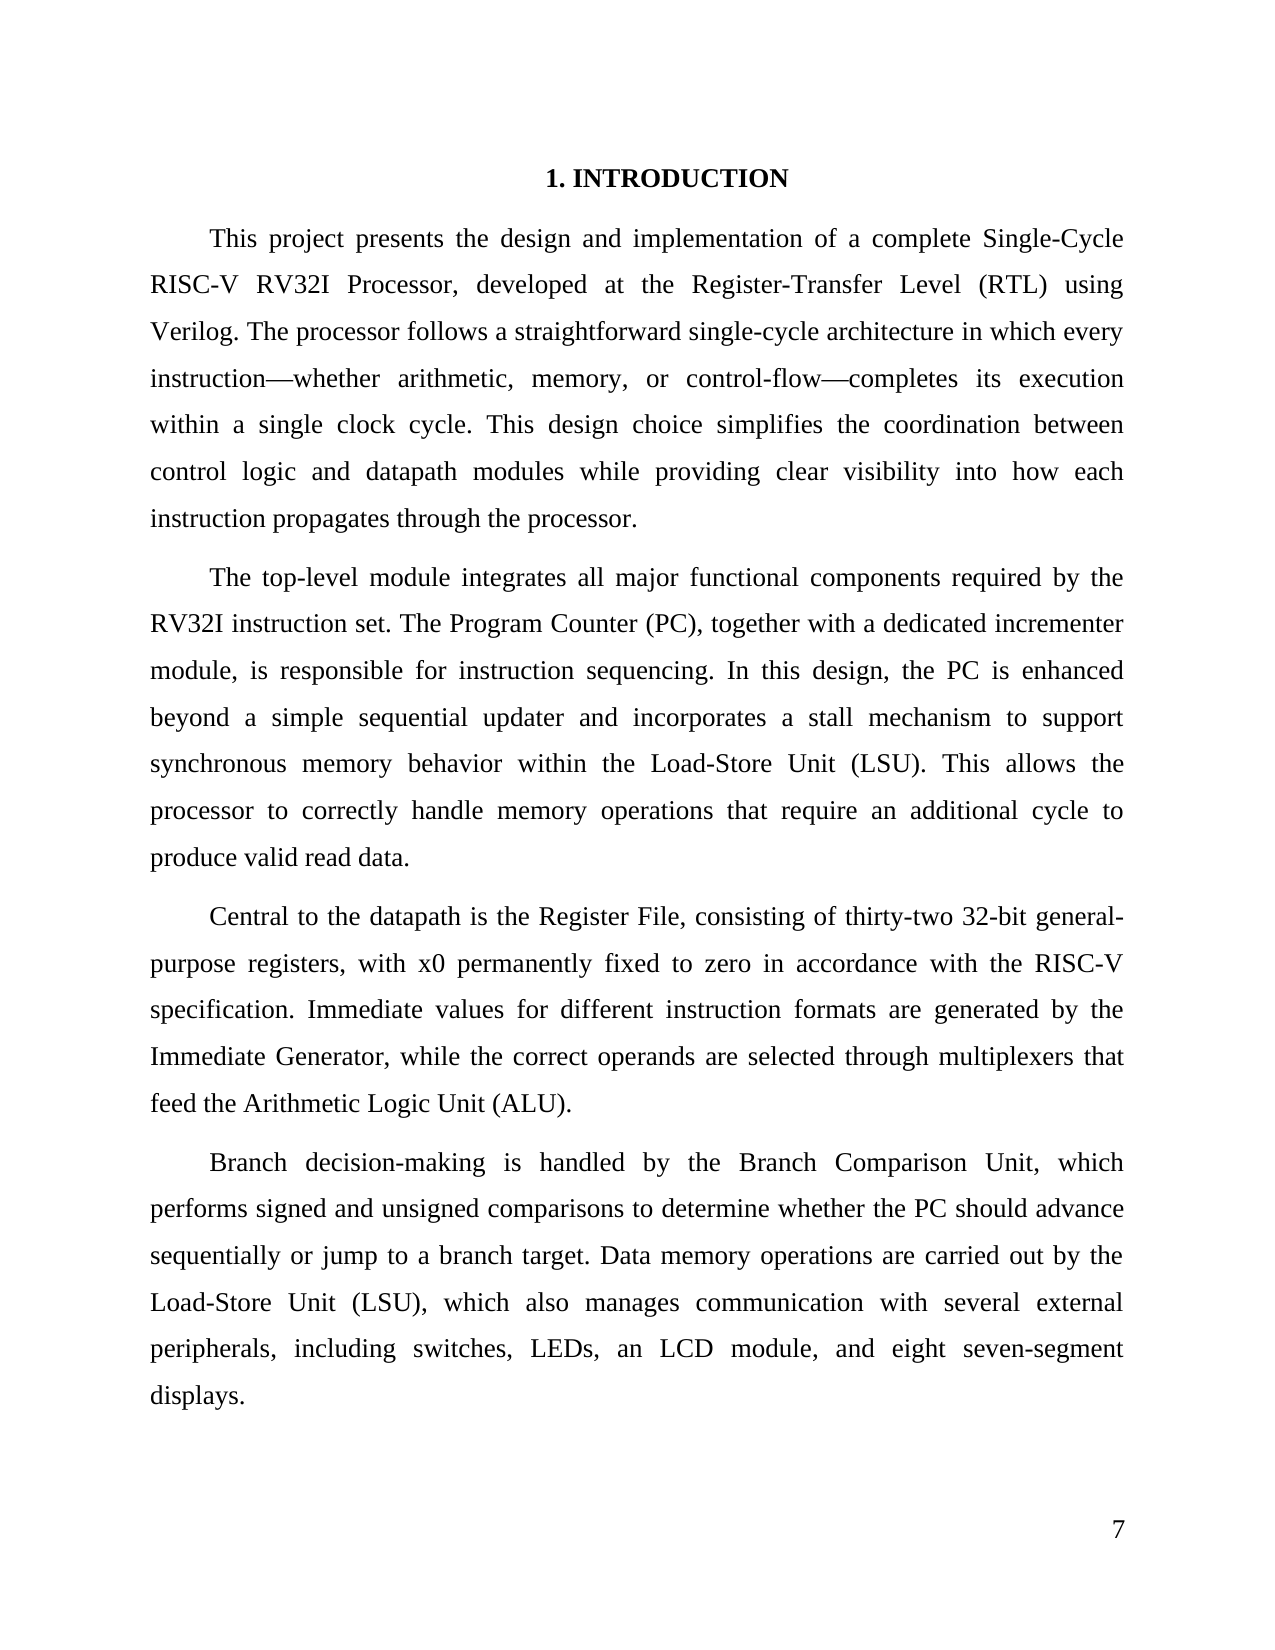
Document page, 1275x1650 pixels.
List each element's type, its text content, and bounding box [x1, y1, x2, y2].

text This project presents the design and implementation of a complete Single-Cycle RISC-V RV32I Processor, developed at the Register-Transfer Level (RTL) using Verilog. The processor follows a straightforward single-cycle architecture in which every instruction—whether arithmetic, memory, or control-flow—completes its execution within a single clock cycle. This design choice simplifies the coordination between control logic and datapath modules while providing clear visibility into how each instruction propagates through the processor. [150, 222, 1125, 533]
text Branch decision-making is handled by the Branch Comparison Unit, which performs signed and unsigned comparisons to determine whether the PC should advance sequentially or jump to a branch target. Data memory operations are carried out by the Load-Store Unit (LSU), which also manages communication with several external peripherals, including switches, LEDs, an LCD module, and eight seven-segment displays. [150, 1146, 1125, 1410]
text Central to the datapath is the Register File, consisting of thirty-two 32-bit general-purpose registers, with x0 permanently fixed to zero in accordance with the RISC-V specification. Immediate values for different instruction formats are generated by the Immediate Generator, while the correct operands are selected through multiplexers that feed the Arithmetic Logic Unit (ALU). [150, 900, 1125, 1118]
text The top-level module integrates all major functional components required by the RV32I instruction set. The Program Counter (PC), together with a dedicated incrementer module, is responsible for instruction sequencing. In this design, the PC is enhanced beyond a simple sequential updater and incorporates a stall mechanism to support synchronous memory behavior within the Load-Store Unit (LSU). This allows the processor to correctly handle memory operations that require an additional cycle to produce valid read data. [150, 561, 1125, 872]
subtitle INTRODUCTION [150, 162, 1125, 194]
